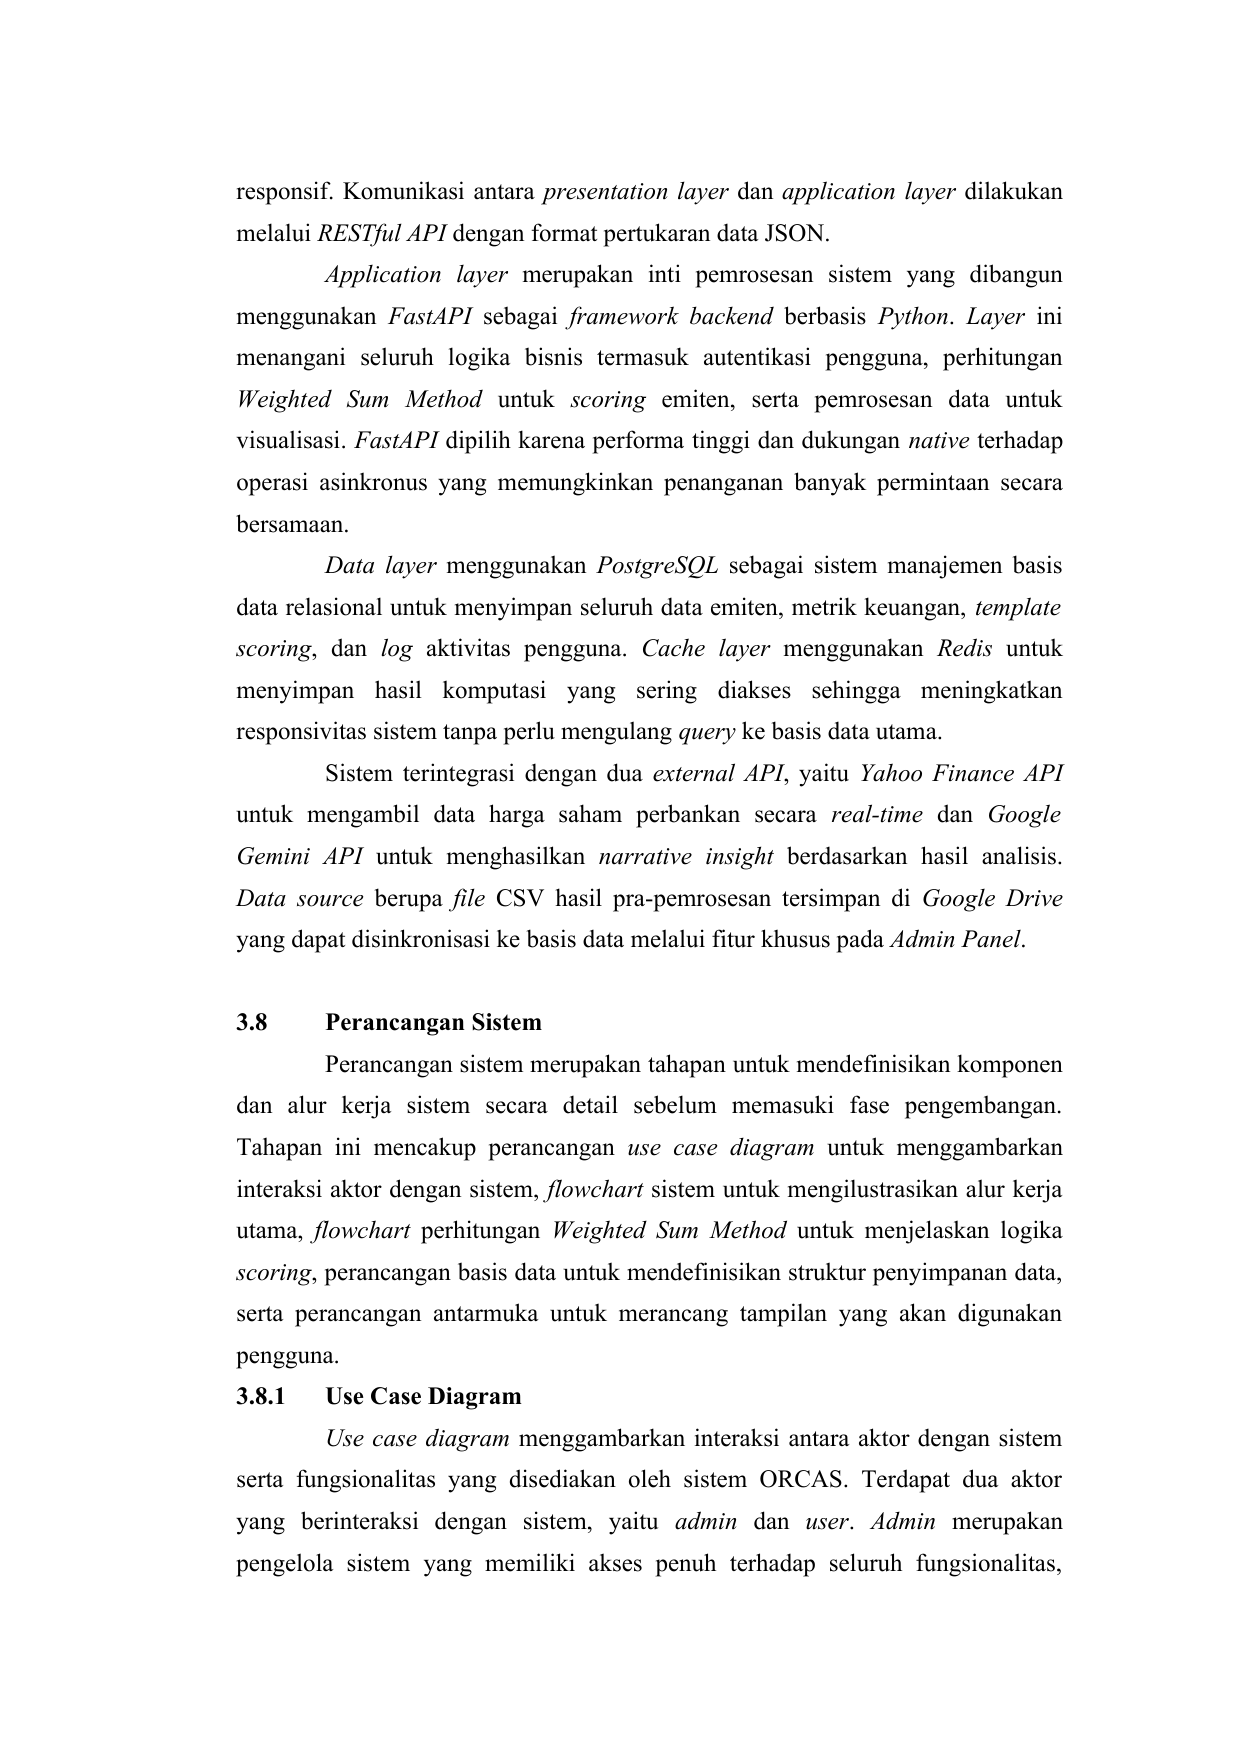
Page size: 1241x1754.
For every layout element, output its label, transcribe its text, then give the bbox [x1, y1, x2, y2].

subtitle Use Case Diagram [236, 1382, 1063, 1410]
text Application layer merupakan inti pemrosesan sistem yang dibangun menggunakan FastAPI sebagai framework backend berbasis Python. Layer ini menangani seluruh logika bisnis termasuk autentikasi pengguna, perhitungan Weighted Sum Method untuk scoring emiten, serta pemrosesan data untuk visualisasi. FastAPI dipilih karena performa tinggi dan dukungan native terhadap operasi asinkronus yang memungkinkan penanganan banyak permintaan secara bersamaan. [236, 260, 1063, 537]
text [236, 1424, 1063, 1576]
subtitle Perancangan Sistem [236, 1008, 1063, 1036]
text Sistem terintegrasi dengan dua external API, yaitu Yahoo Finance API untuk mengambil data harga saham perbankan secara real-time dan Google Gemini API untuk menghasilkan narrative insight berdasarkan hasil analisis. Data source berupa file CSV hasil pra-pemrosesan tersimpan di Google Drive yang dapat disinkronisasi ke basis data melalui fitur khusus pada Admin Panel. [236, 759, 1063, 953]
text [236, 177, 1063, 246]
text Perancangan sistem merupakan tahapan untuk mendefinisikan komponen dan alur kerja sistem secara detail sebelum memasuki fase pengembangan. Tahapan ini mencakup perancangan use case diagram untuk menggambarkan interaksi aktor dengan sistem, flowchart sistem untuk mengilustrasikan alur kerja utama, flowchart perhitungan Weighted Sum Method untuk menjelaskan logika scoring, perancangan basis data untuk mendefinisikan struktur penyimpanan data, serta perancangan antarmuka untuk merancang tampilan yang akan digunakan pengguna. [236, 1050, 1063, 1369]
text Data layer menggunakan PostgreSQL sebagai sistem manajemen basis data relasional untuk menyimpan seluruh data emiten, metrik keuangan, template scoring, dan log aktivitas pengguna. Cache layer menggunakan Redis untuk menyimpan hasil komputasi yang sering diakses sehingga meningkatkan responsivitas sistem tanpa perlu mengulang query ke basis data utama. [236, 551, 1063, 745]
